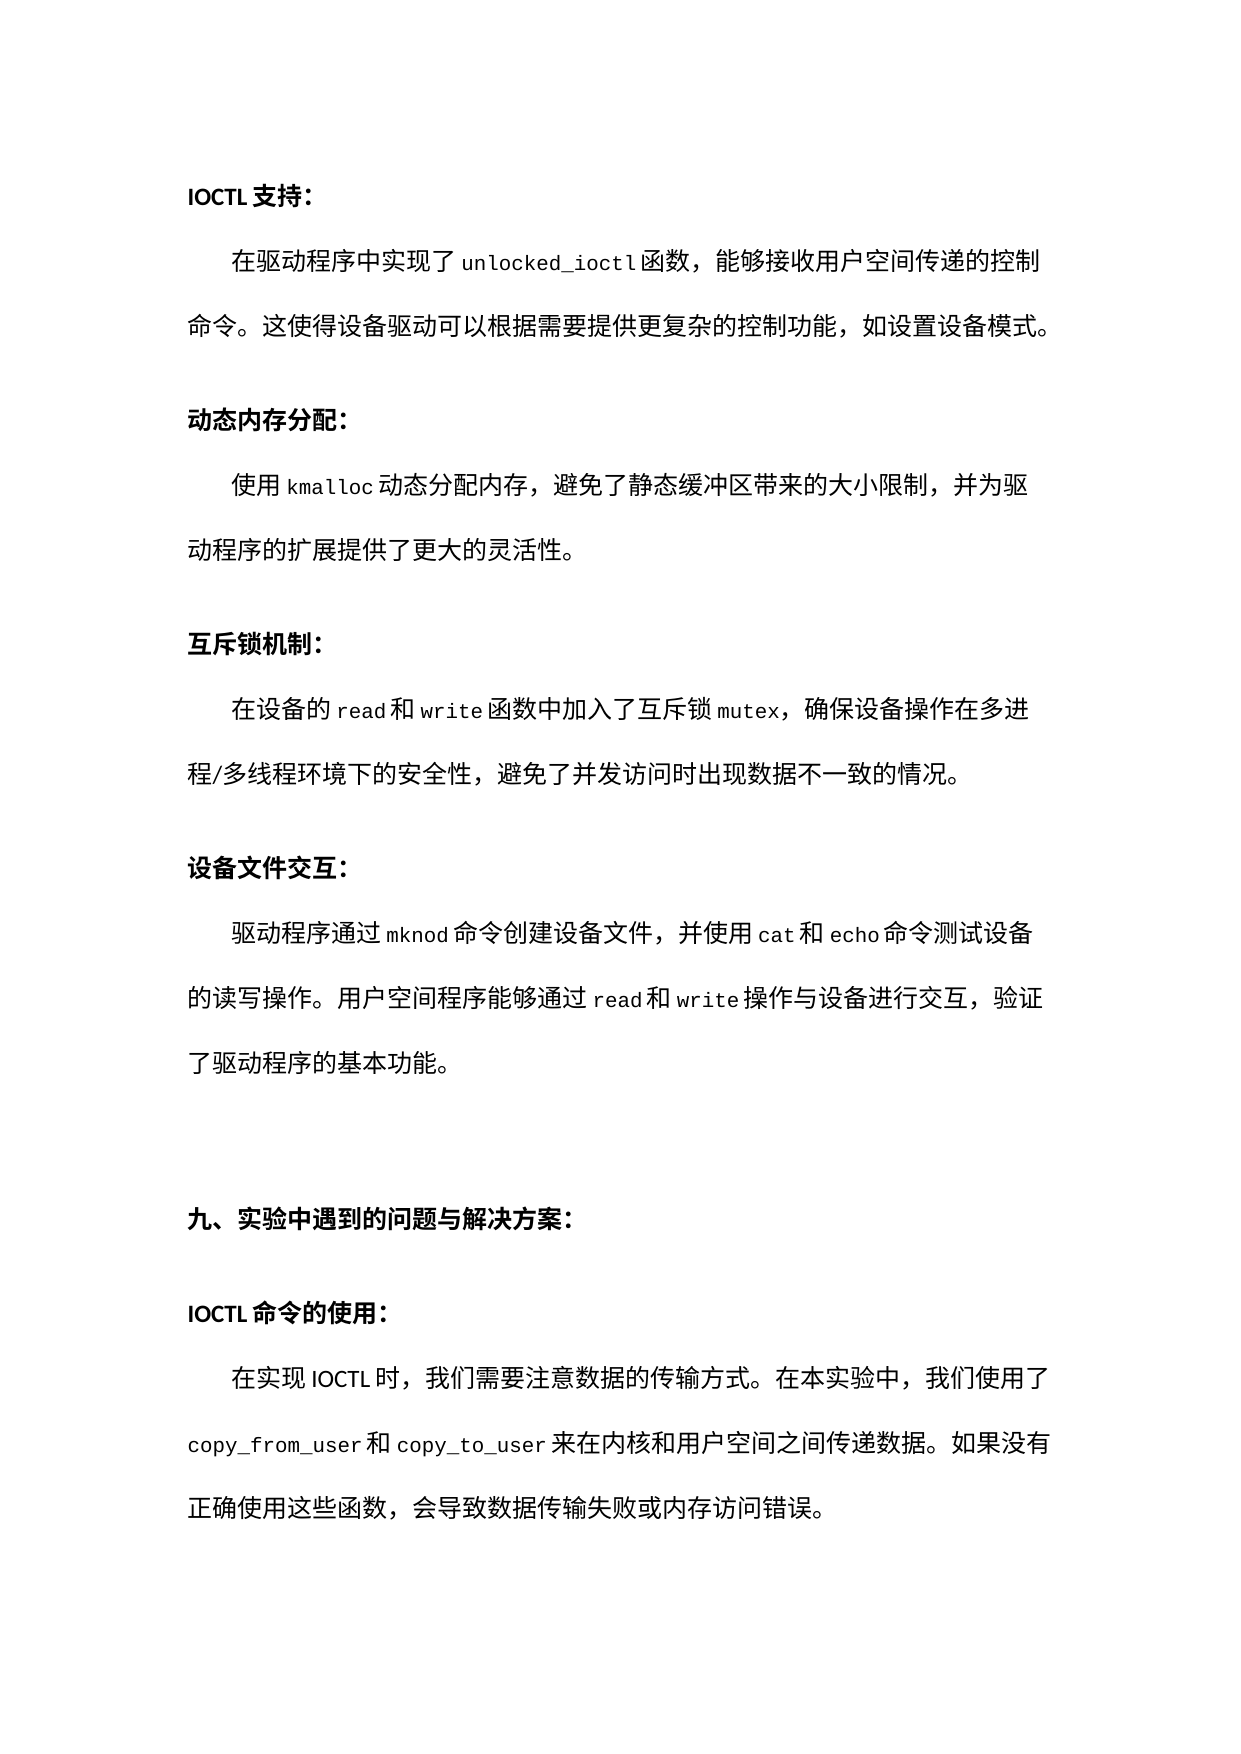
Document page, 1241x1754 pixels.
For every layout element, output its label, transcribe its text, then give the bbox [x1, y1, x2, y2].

text 九、实验中遇到的问题与解决方案： [187, 1185, 1053, 1250]
text 互斥锁机制： 在设备的read和write函数中加入了互斥锁mutex，确保设备操作在多进程/多线程环境下的安全性，避免了并发访问时出现数据不一致的情况。 [187, 610, 1053, 805]
text IOCTL支持： 在驱动程序中实现了unlocked_ioctl函数，能够接收用户空间传递的控制命令。这使得设备驱动可以根据需要提供更复杂的控制功能，如设置设备模式。 [187, 162, 1053, 357]
text 动态内存分配： 使用kmalloc动态分配内存，避免了静态缓冲区带来的大小限制，并为驱动程序的扩展提供了更大的灵活性。 [187, 386, 1053, 581]
text 设备文件交互： 驱动程序通过mknod命令创建设备文件，并使用cat和echo命令测试设备的读写操作。用户空间程序能够通过read和write操作与设备进行交互，验证了驱动程序的基本功能。 [187, 834, 1053, 1094]
text IOCTL命令的使用： 在实现IOCTL时，我们需要注意数据的传输方式。在本实验中，我们使用了copy_from_user和copy_to_user来在内核和用户空间之间传递数据。如果没有正确使用这些函数，会导致数据传输失败或内存访问错误。 [187, 1279, 1053, 1539]
